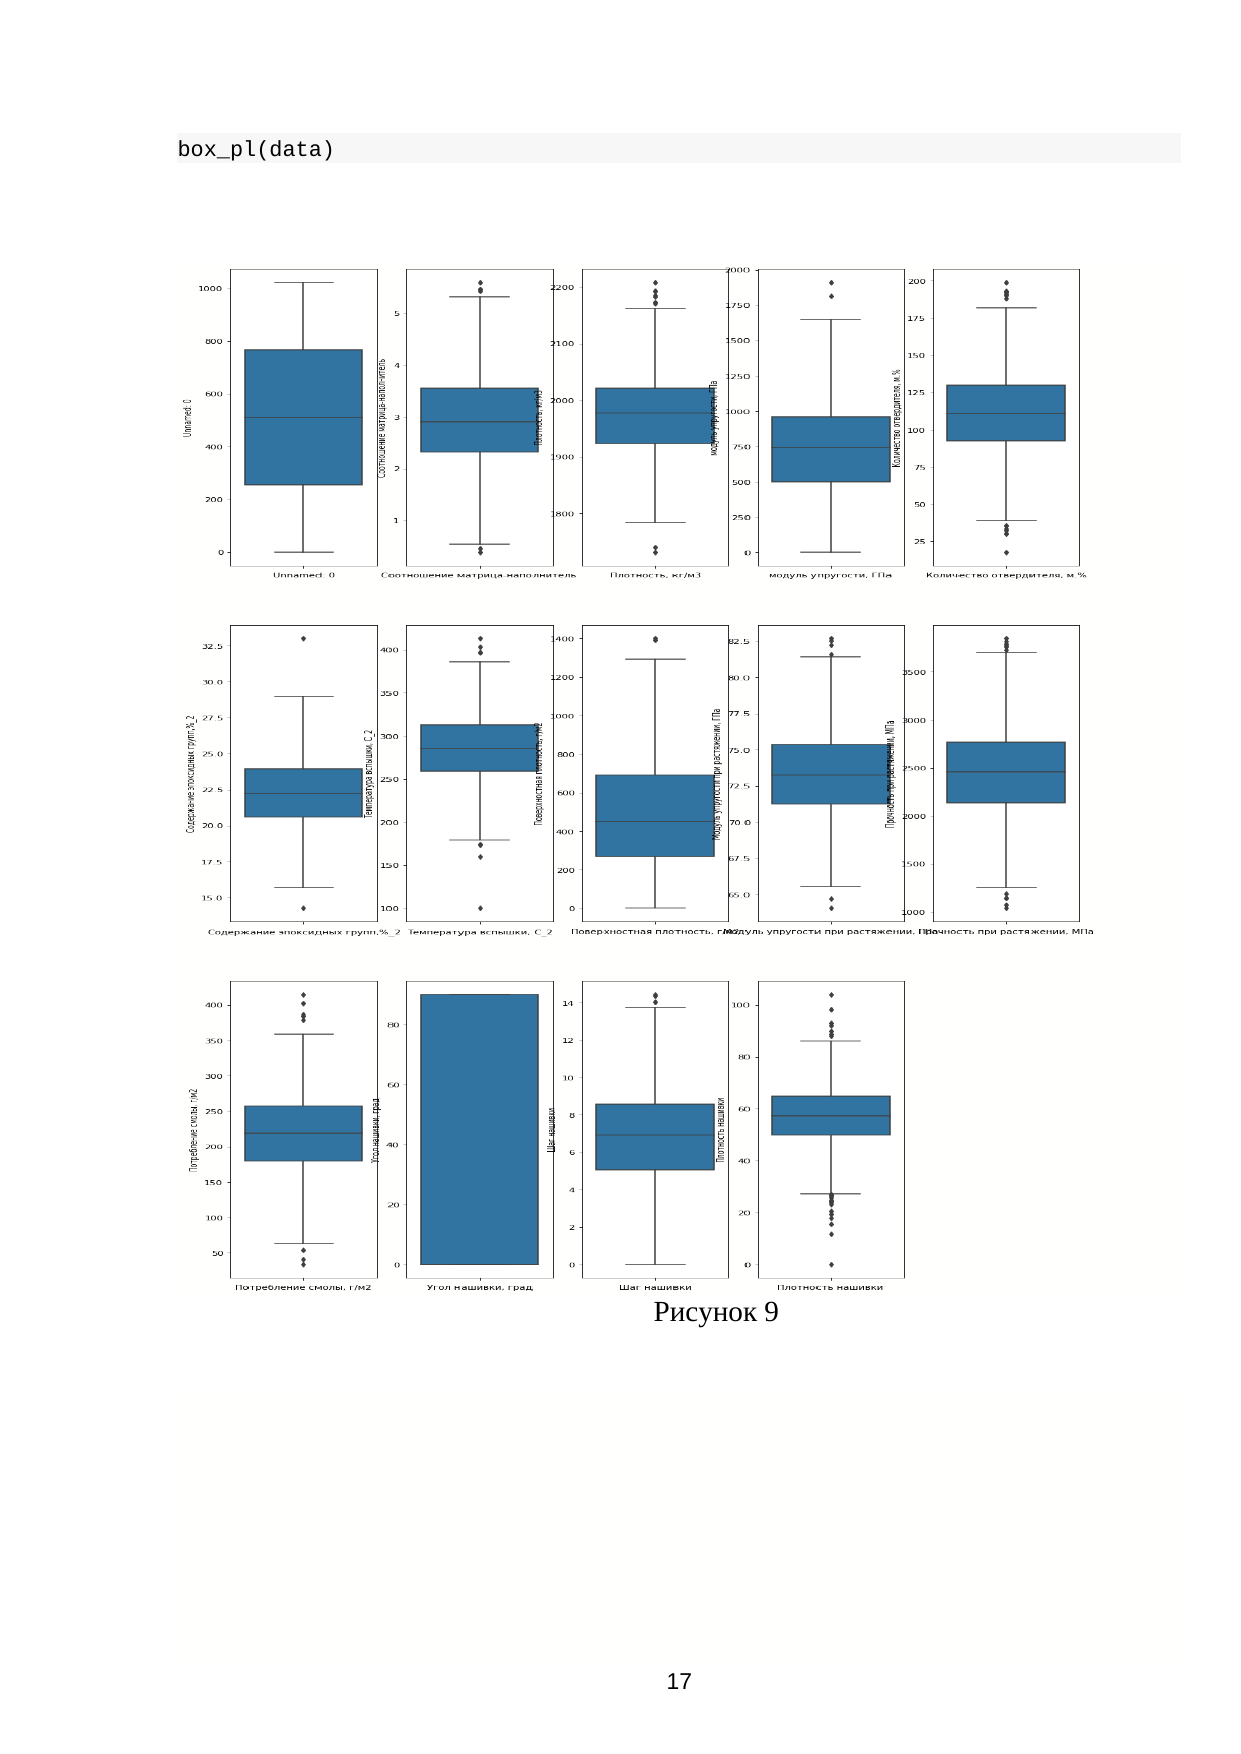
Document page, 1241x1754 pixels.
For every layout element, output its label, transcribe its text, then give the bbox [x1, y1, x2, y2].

picture [177, 263, 1102, 1295]
text box_pl(data) [177, 133, 1181, 163]
list Рисунок 9 [177, 1294, 1181, 1328]
